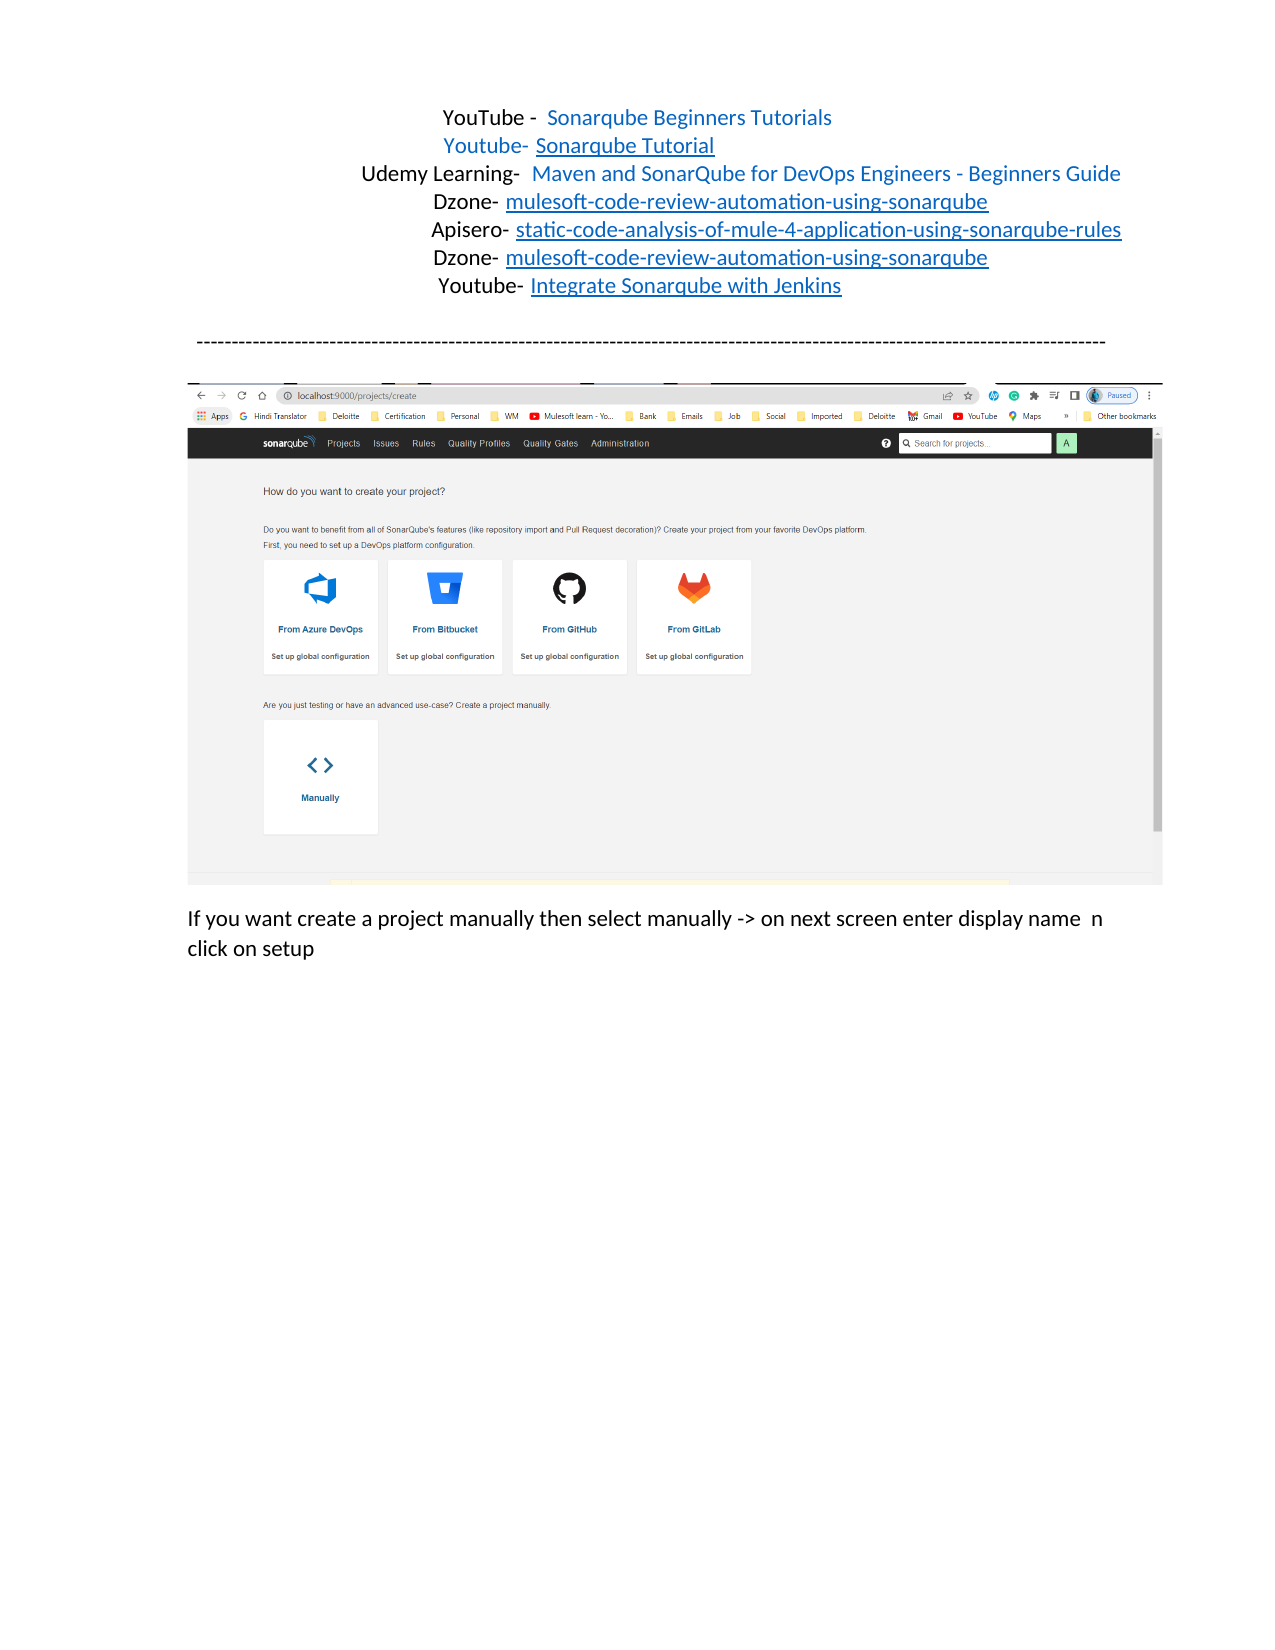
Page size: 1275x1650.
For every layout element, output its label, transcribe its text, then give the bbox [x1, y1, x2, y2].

text If you want create a project manually then select manually -> on next screen enter display name n click on setup [187, 904, 1125, 962]
picture [187, 383, 1163, 885]
